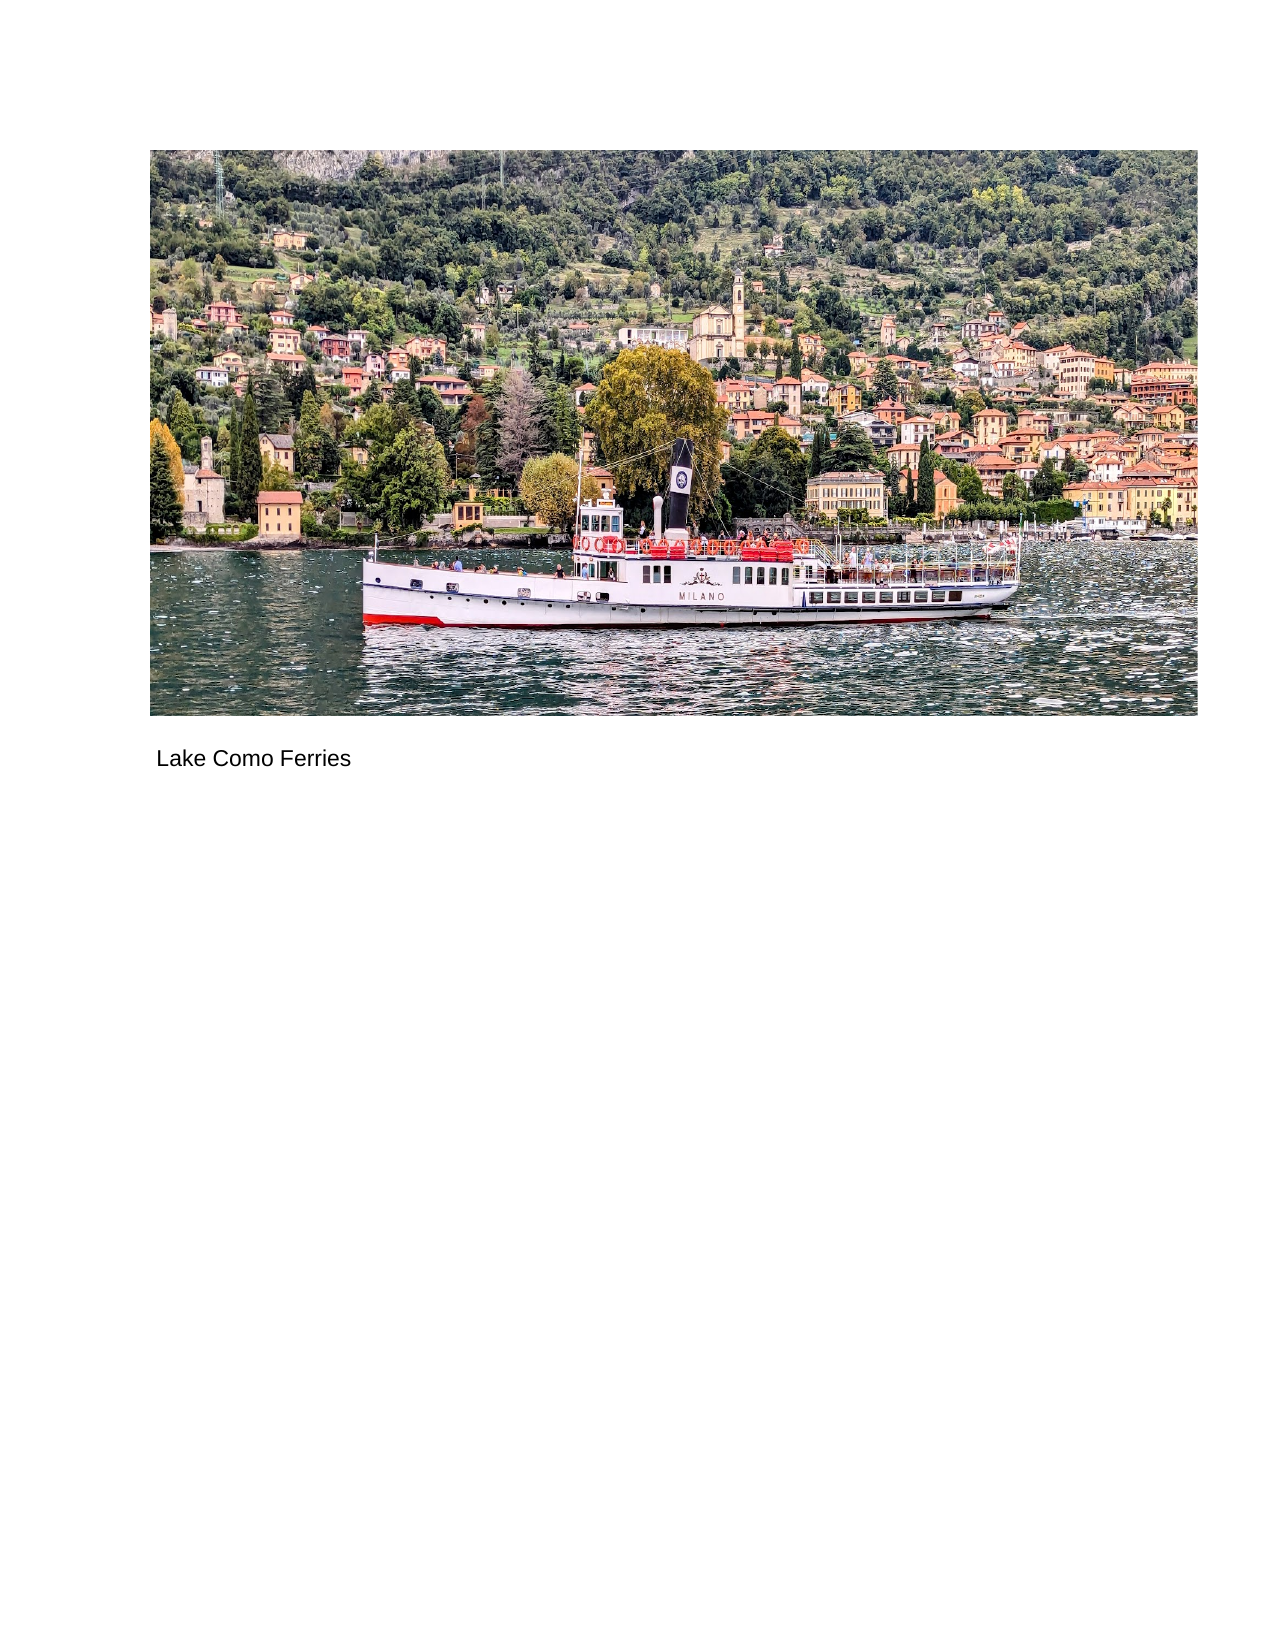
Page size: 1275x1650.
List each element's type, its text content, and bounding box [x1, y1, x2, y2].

text Lake Como Ferries [150, 744, 1125, 771]
picture [150, 150, 1198, 716]
